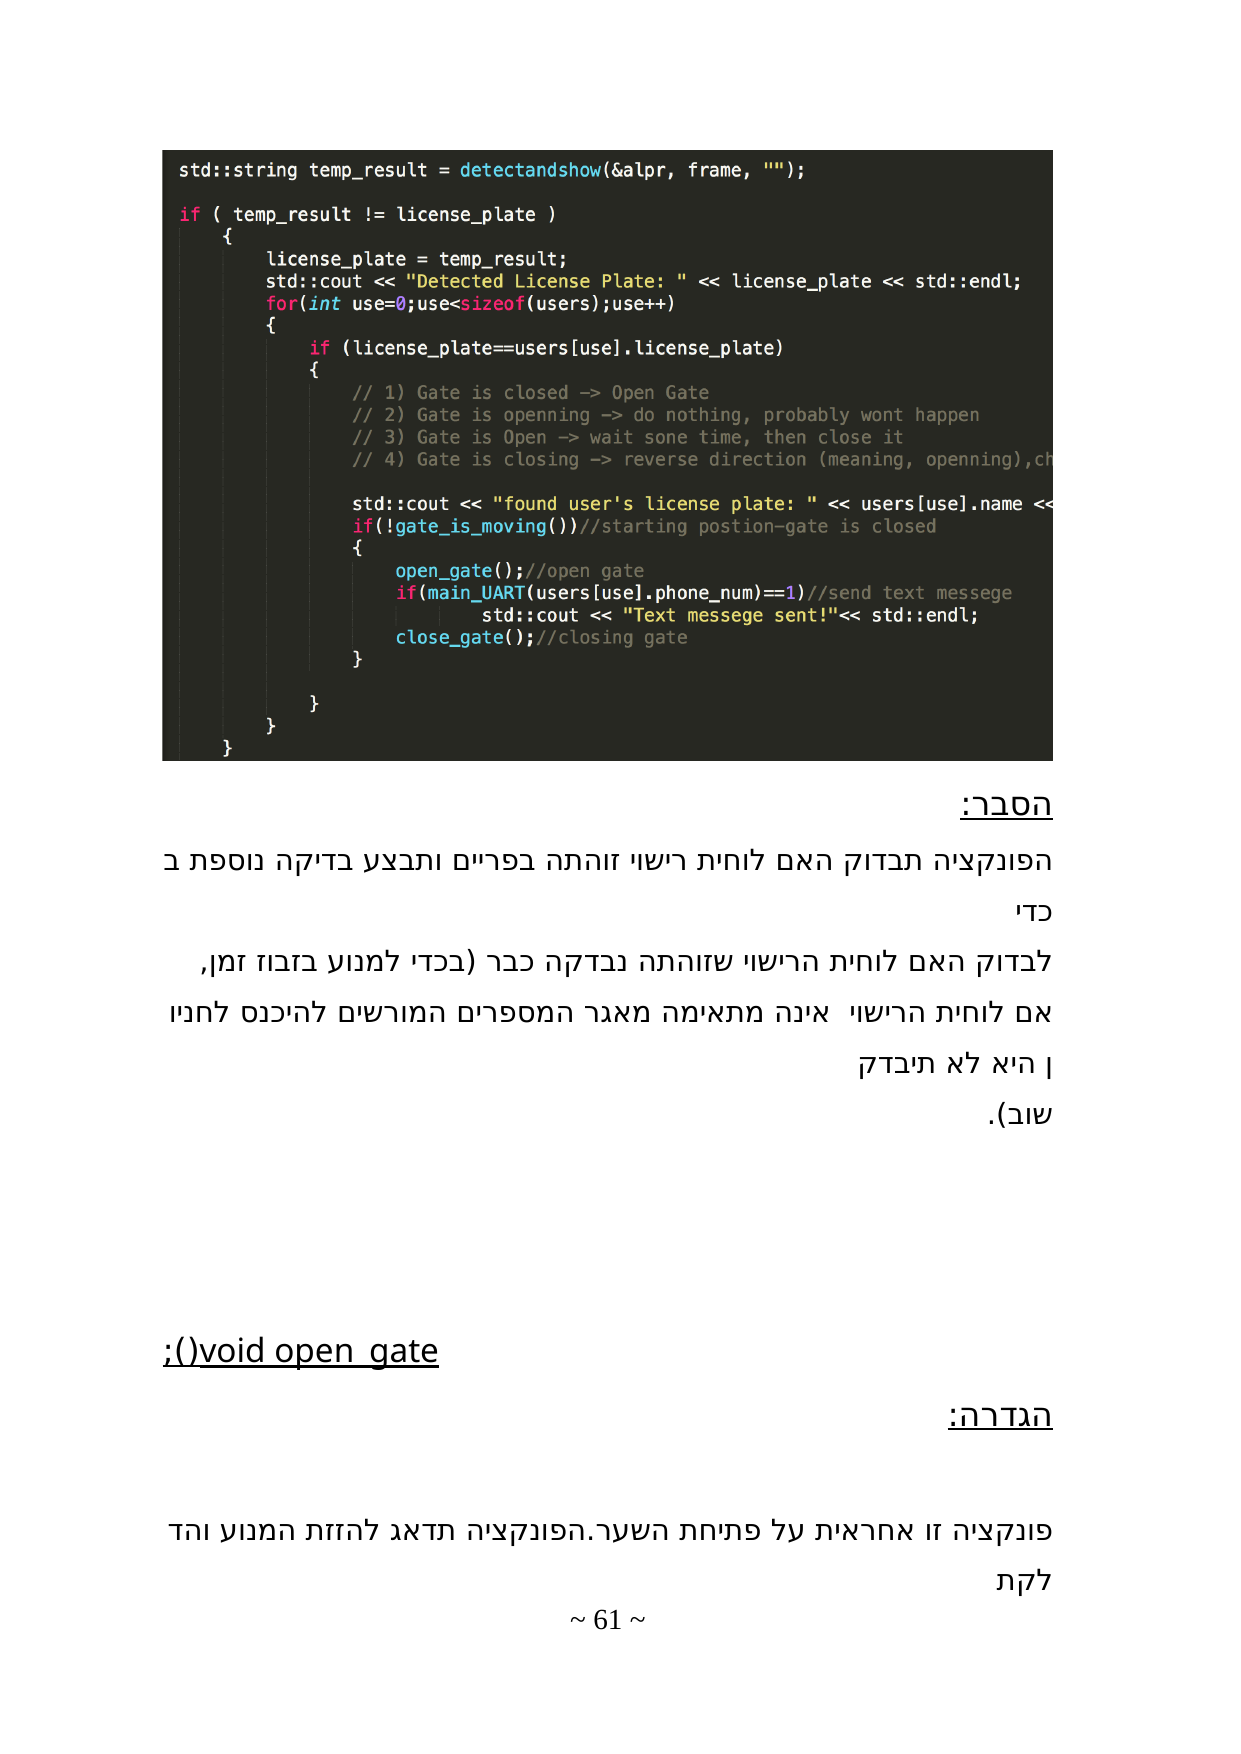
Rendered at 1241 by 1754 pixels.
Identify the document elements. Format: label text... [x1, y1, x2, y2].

text פונקציה זו אחראית על פתיחת השער.הפונקציה תדאג להזזת המנוע והדלקת [162, 1513, 1053, 1598]
text הגדרה: [162, 1395, 1053, 1434]
text לבדוק האם לוחית הרישוי שזוהתה נבדקה כבר (בכדי למנוע בזבוז זמן,אם לוחית הרישוי אינה מתאימה מאגר המספרים המורשים להיכנס לחניון היא לא תיבדק [162, 945, 1053, 1081]
text הסבר: [162, 785, 1053, 823]
text void open_gate(); [162, 1327, 1053, 1372]
text הפונקציה תבדוק האם לוחית רישוי זוהתה בפריים ותבצע בדיקה נוספת בכדי [162, 843, 1053, 928]
picture [162, 150, 1053, 761]
text שוב). [162, 1098, 1053, 1132]
